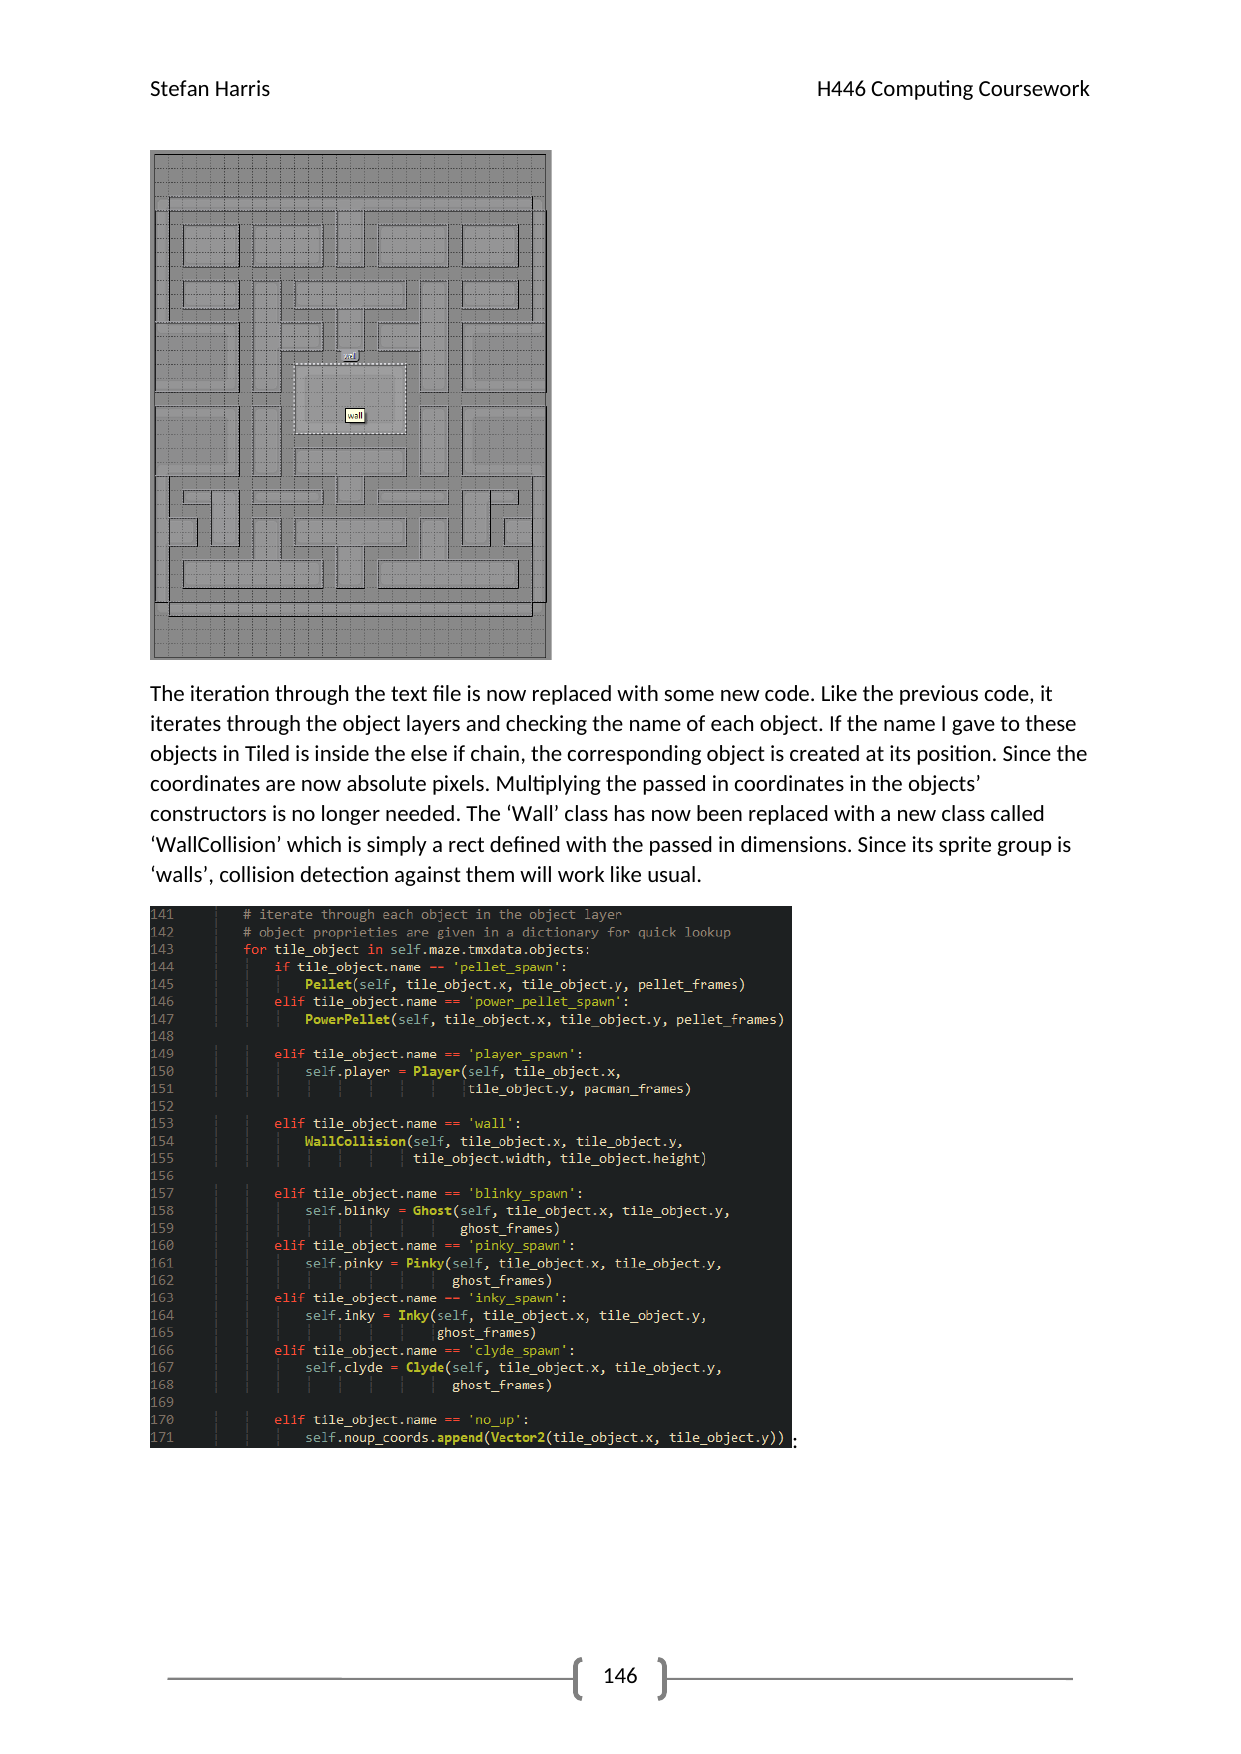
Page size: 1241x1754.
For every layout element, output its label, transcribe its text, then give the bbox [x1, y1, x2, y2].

text The iteration through the text file is now replaced with some new code. Like the previous code, it iterates through the object layers and checking the name of each object. If the name I gave to these objects in Tiled is inside the else if chain, the corresponding object is created at its position. Since the coordinates are now absolute pixels. Multiplying the passed in coordinates in the objects’ constructors is no longer needed. The ‘Wall’ class has now been replaced with a new class called ‘WallCollision’ which is simply a rect defined with the passed in dimensions. Since its sprite group is ‘walls’, collision detection against them will work like usual. [150, 679, 1090, 888]
picture [150, 150, 552, 660]
picture [150, 906, 792, 1448]
